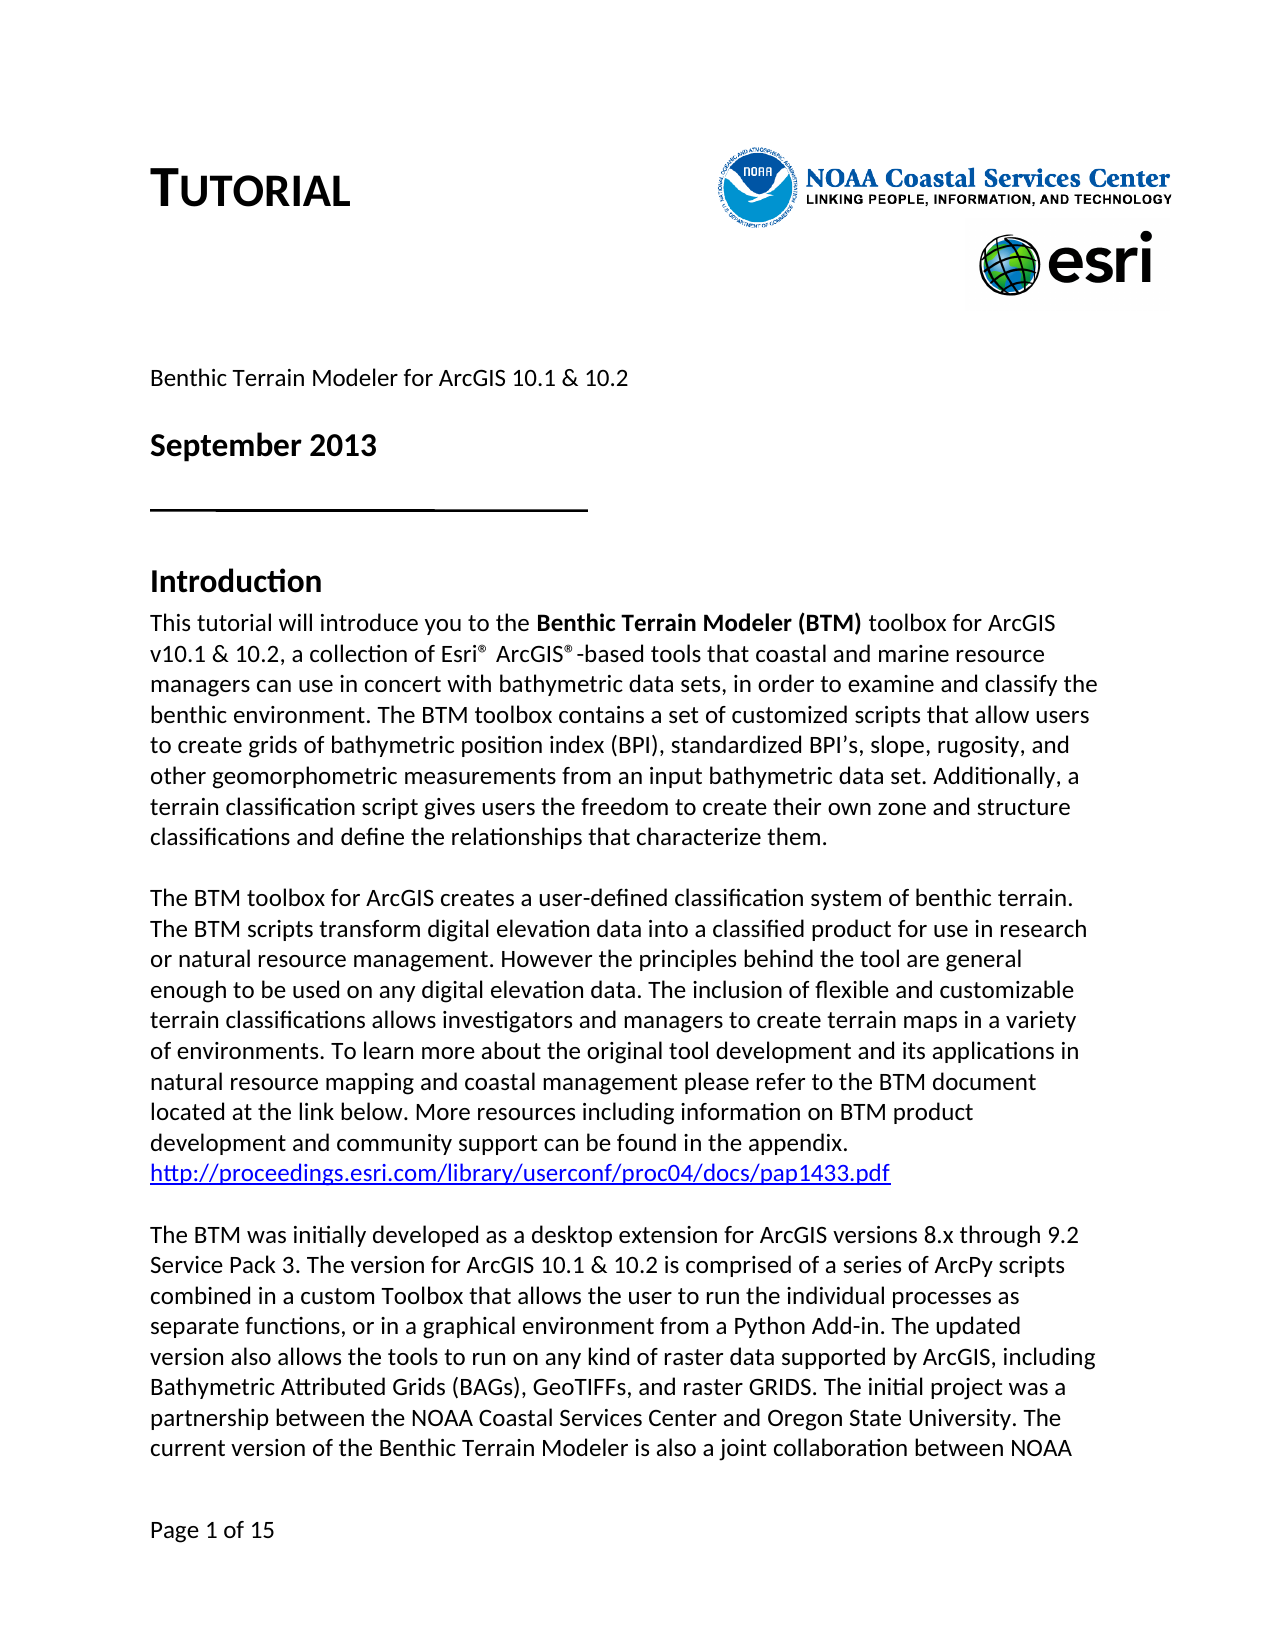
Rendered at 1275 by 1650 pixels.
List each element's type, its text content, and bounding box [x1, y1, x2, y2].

text This tutorial will introduce you to the Benthic Terrain Modeler (BTM) toolbox for ArcGIS v10.1 & 10.2, a collection of Esri® ArcGIS®-based tools that coastal and marine resource managers can use in concert with bathymetric data sets, in order to examine and classify the benthic environment. The BTM toolbox contains a set of customized scripts that allow users to create grids of bathymetric position index (BPI), standardized BPI’s, slope, rugosity, and other geomorphometric measurements from an input bathymetric data set. Additionally, a terrain classification script gives users the freedom to create their own zone and structure classifications and define the relationships that characterize them. [150, 607, 1103, 852]
text The BTM toolbox for ArcGIS creates a user-defined classification system of benthic terrain. The BTM scripts transform digital elevation data into a classified product for use in research or natural resource management. However the principles behind the tool are general enough to be used on any digital elevation data. The inclusion of flexible and customizable terrain classifications allows investigators and managers to create terrain maps in a variety of environments. To learn more about the original tool development and its applications in natural resource mapping and coastal management please refer to the BTM document located at the link below. More resources including information on BTM product development and community support can be found in the appendix. http://proceedings.esri.com/library/userconf/proc04/docs/pap1433.pdf [150, 883, 1103, 1188]
picture [717, 147, 1172, 311]
subtitle Introduction [150, 561, 1125, 601]
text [150, 1219, 1103, 1463]
